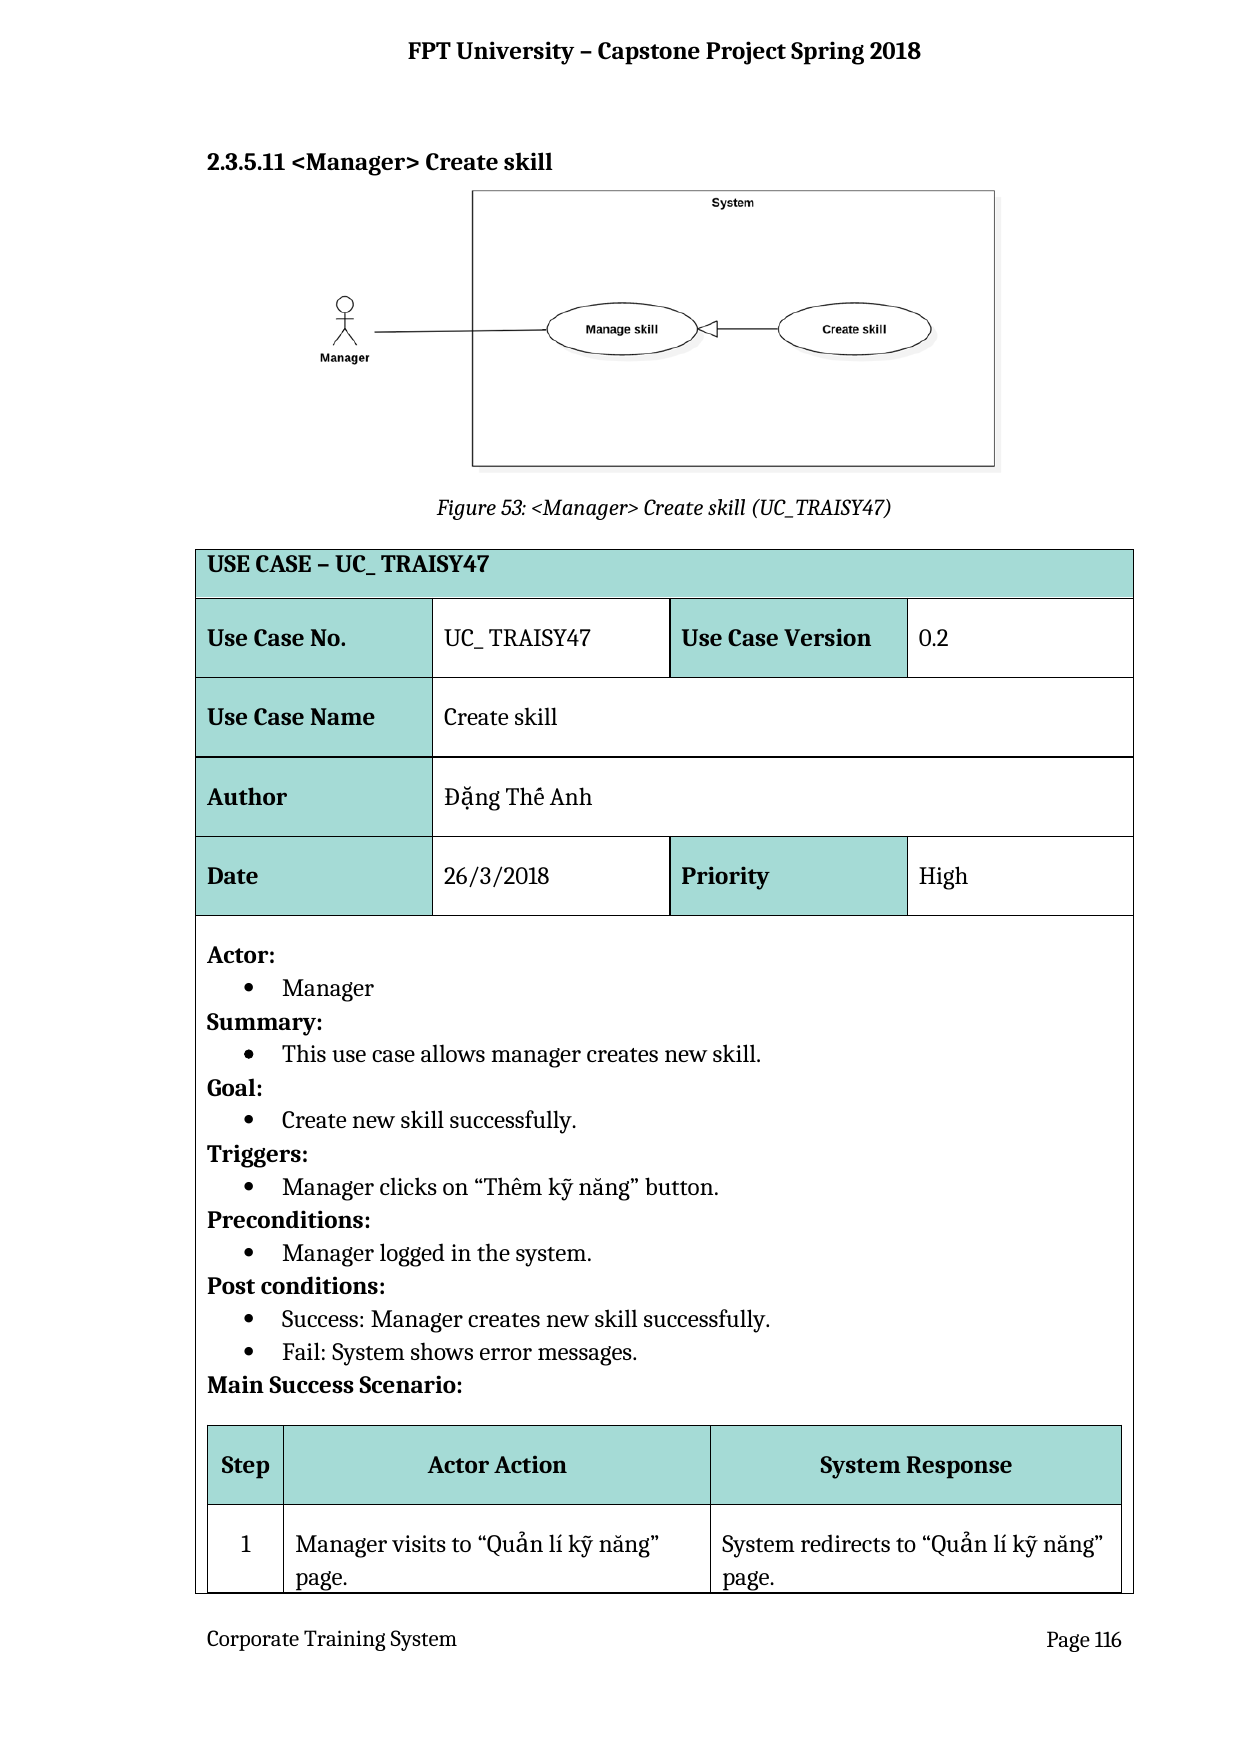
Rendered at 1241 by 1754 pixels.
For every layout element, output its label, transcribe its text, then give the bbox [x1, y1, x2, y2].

table_cell 26/3/2018 [433, 837, 669, 915]
table_cell Use Case No. [196, 599, 432, 677]
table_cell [196, 916, 1133, 1593]
table_cell Use Case Name [196, 678, 432, 756]
table_cell UC_ TRAISY47 [433, 599, 669, 677]
table_cell Đặng Thế Anh [433, 758, 1133, 836]
table_cell Author [196, 758, 432, 836]
table_cell Use Case Version [671, 599, 907, 677]
table_cell Priority [671, 837, 907, 915]
table_cell 0.2 [908, 599, 1133, 677]
text Figure 53: <Manager> Create skill (UC_TRAISY47) [207, 495, 1122, 521]
table_header USE CASE – UC_ TRAISY47 [196, 550, 1133, 597]
table_cell Date [196, 837, 432, 915]
picture [294, 180, 1035, 477]
text 2.3.5.11 <Manager> Create skill [207, 148, 1122, 176]
table_cell Create skill [433, 678, 1133, 756]
table_cell High [908, 837, 1133, 915]
